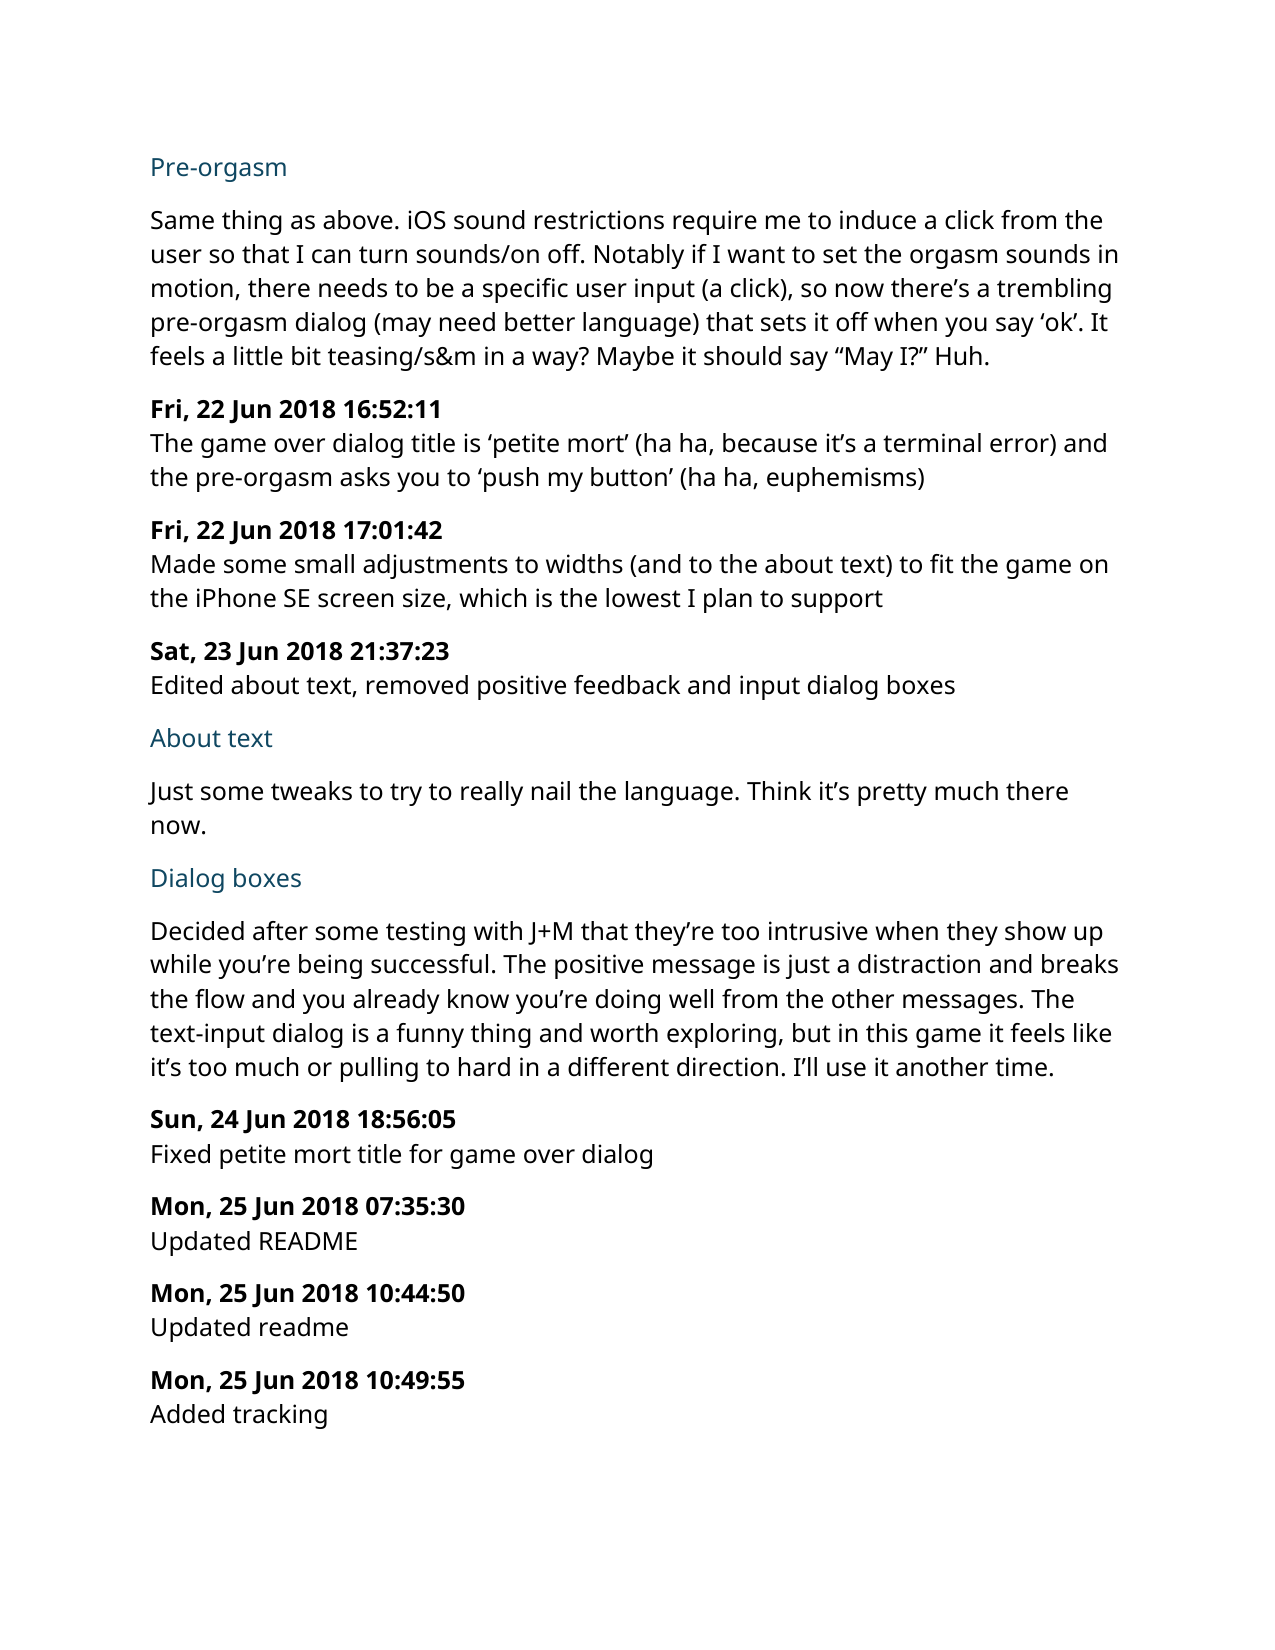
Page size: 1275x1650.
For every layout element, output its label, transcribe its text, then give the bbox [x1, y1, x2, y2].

subtitle About text [150, 721, 1125, 755]
text Sat, 23 Jun 2018 21:37:23 Edited about text, removed positive feedback and input dialog boxes [150, 634, 1125, 702]
text Fri, 22 Jun 2018 16:52:11 The game over dialog title is ‘petite mort’ (ha ha, because it’s a terminal error) and the pre-orgasm asks you to ‘push my button’ (ha ha, euphemisms) [150, 392, 1125, 494]
text Mon, 25 Jun 2018 07:35:30 Updated README [150, 1189, 1125, 1257]
text Fri, 22 Jun 2018 17:01:42 Made some small adjustments to widths (and to the about text) to fit the game on the iPhone SE screen size, which is the lowest I plan to support [150, 513, 1125, 615]
text Mon, 25 Jun 2018 10:44:50 Updated readme [150, 1276, 1125, 1344]
text Just some tweaks to try to really nail the language. Think it’s pretty much there now. [150, 773, 1125, 842]
subtitle Pre-orgasm [150, 150, 1125, 184]
text Same thing as above. iOS sound restrictions require me to induce a click from the user so that I can turn sounds/on off. Notably if I want to set the orgasm sounds in motion, there needs to be a specific user input (a click), so now there’s a trembling pre-orgasm dialog (may need better language) that sets it off when you say ‘ok’. It feels a little bit teasing/s&m in a way? Maybe it should say “May I?” Huh. [150, 203, 1125, 373]
text Mon, 25 Jun 2018 10:49:55 Added tracking [150, 1363, 1125, 1431]
text Sun, 24 Jun 2018 18:56:05 Fixed petite mort title for game over dialog [150, 1102, 1125, 1170]
subtitle Dialog boxes [150, 860, 1125, 894]
text Decided after some testing with J+M that they’re too intrusive when they show up while you’re being successful. The positive message is just a distraction and breaks the flow and you already know you’re doing well from the other messages. The text-input dialog is a funny thing and worth exploring, but in this game it feels like it’s too much or pulling to hard in a different direction. I’ll use it another time. [150, 913, 1125, 1083]
